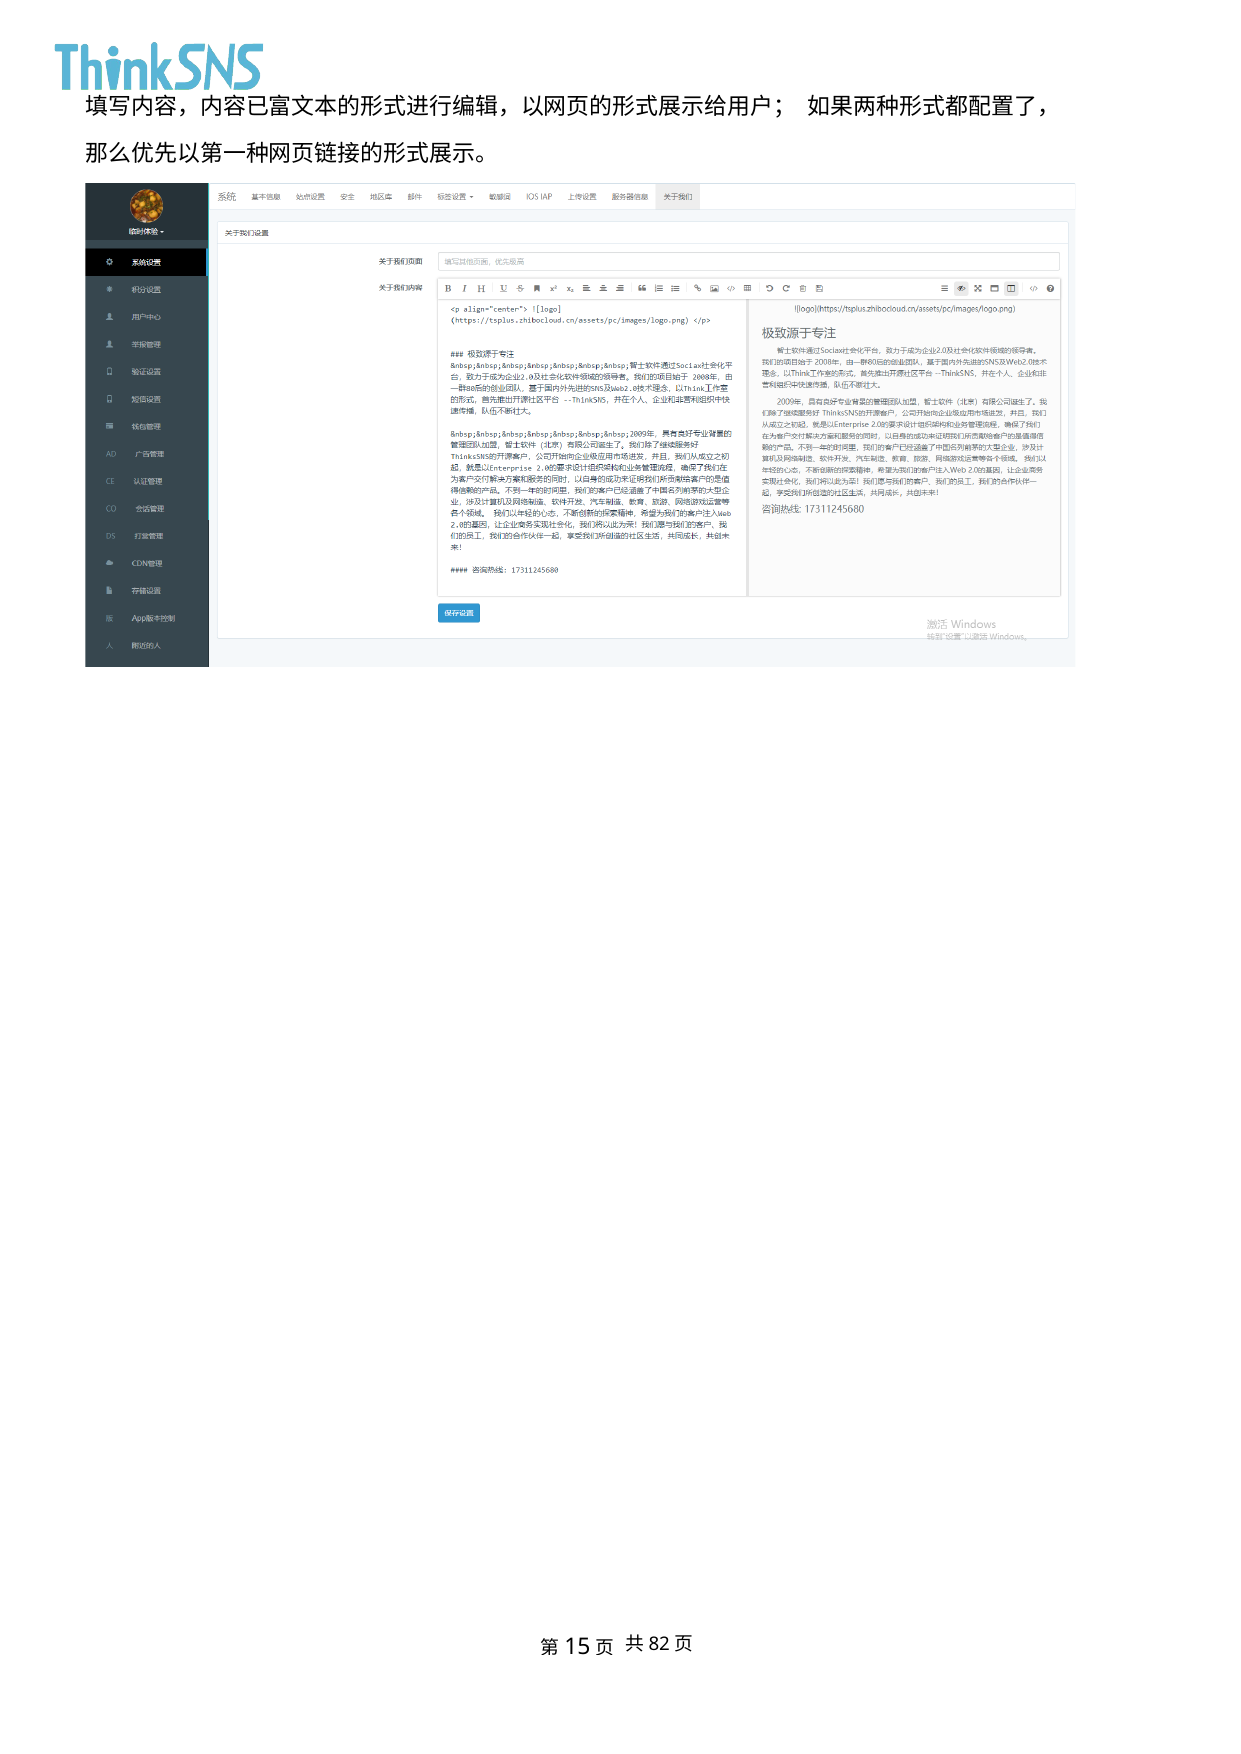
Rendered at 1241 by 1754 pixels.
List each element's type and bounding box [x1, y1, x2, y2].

text [85, 89, 1076, 168]
picture [54, 42, 264, 90]
picture [85, 183, 1076, 667]
